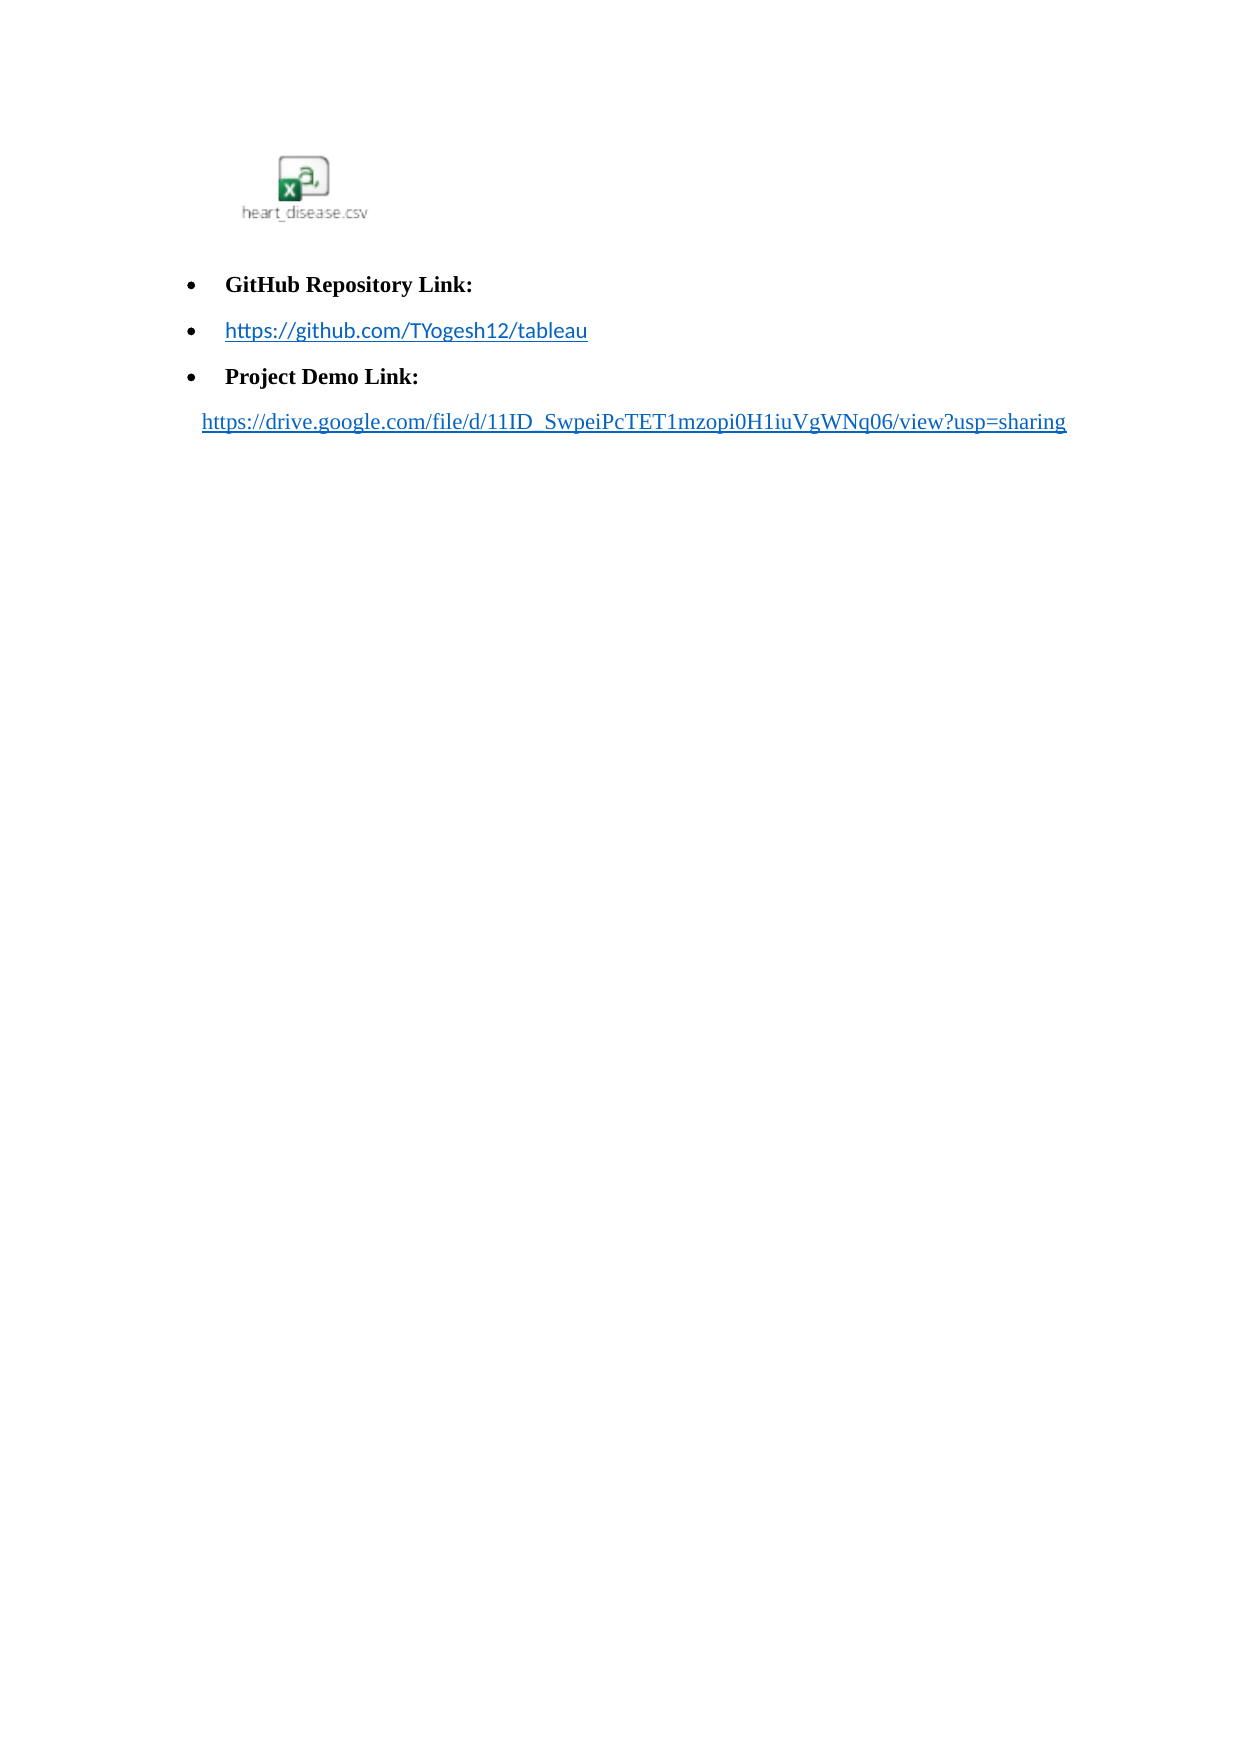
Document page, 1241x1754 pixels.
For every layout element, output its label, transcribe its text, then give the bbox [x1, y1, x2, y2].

list GitHub Repository Link: [187, 271, 1090, 298]
text https://drive.google.com/file/d/11ID_SwpeiPcTET1mzopi0H1iuVgWNq06/view?usp=sharing [150, 408, 1090, 435]
list https://github.com/TYogesh12/tableau [187, 316, 1090, 344]
list Project Demo Link: [187, 363, 1090, 390]
